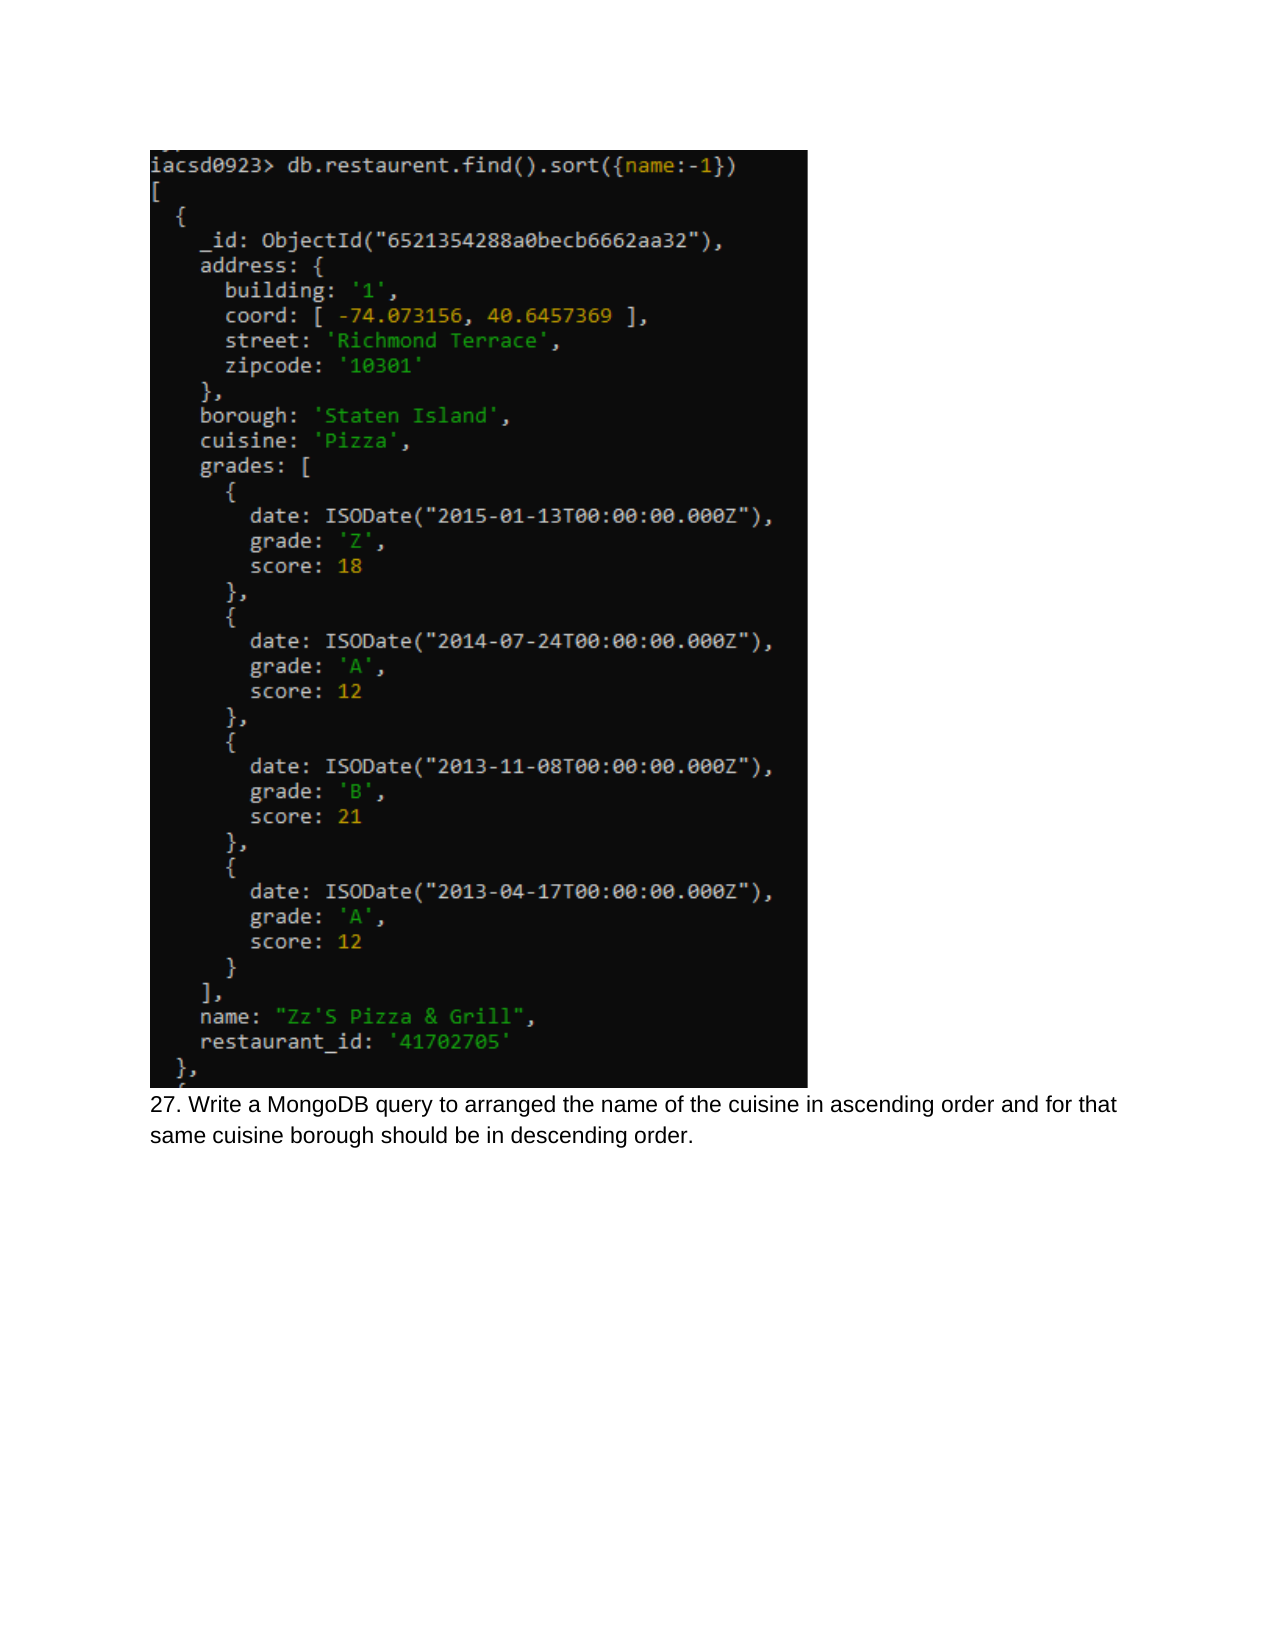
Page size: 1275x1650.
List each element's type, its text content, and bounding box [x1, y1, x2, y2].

picture [150, 150, 808, 1088]
text 27. Write a MongoDB query to arranged the name of the cuisine in ascending order and for that same cuisine borough should be in descending order. [150, 1091, 1125, 1148]
